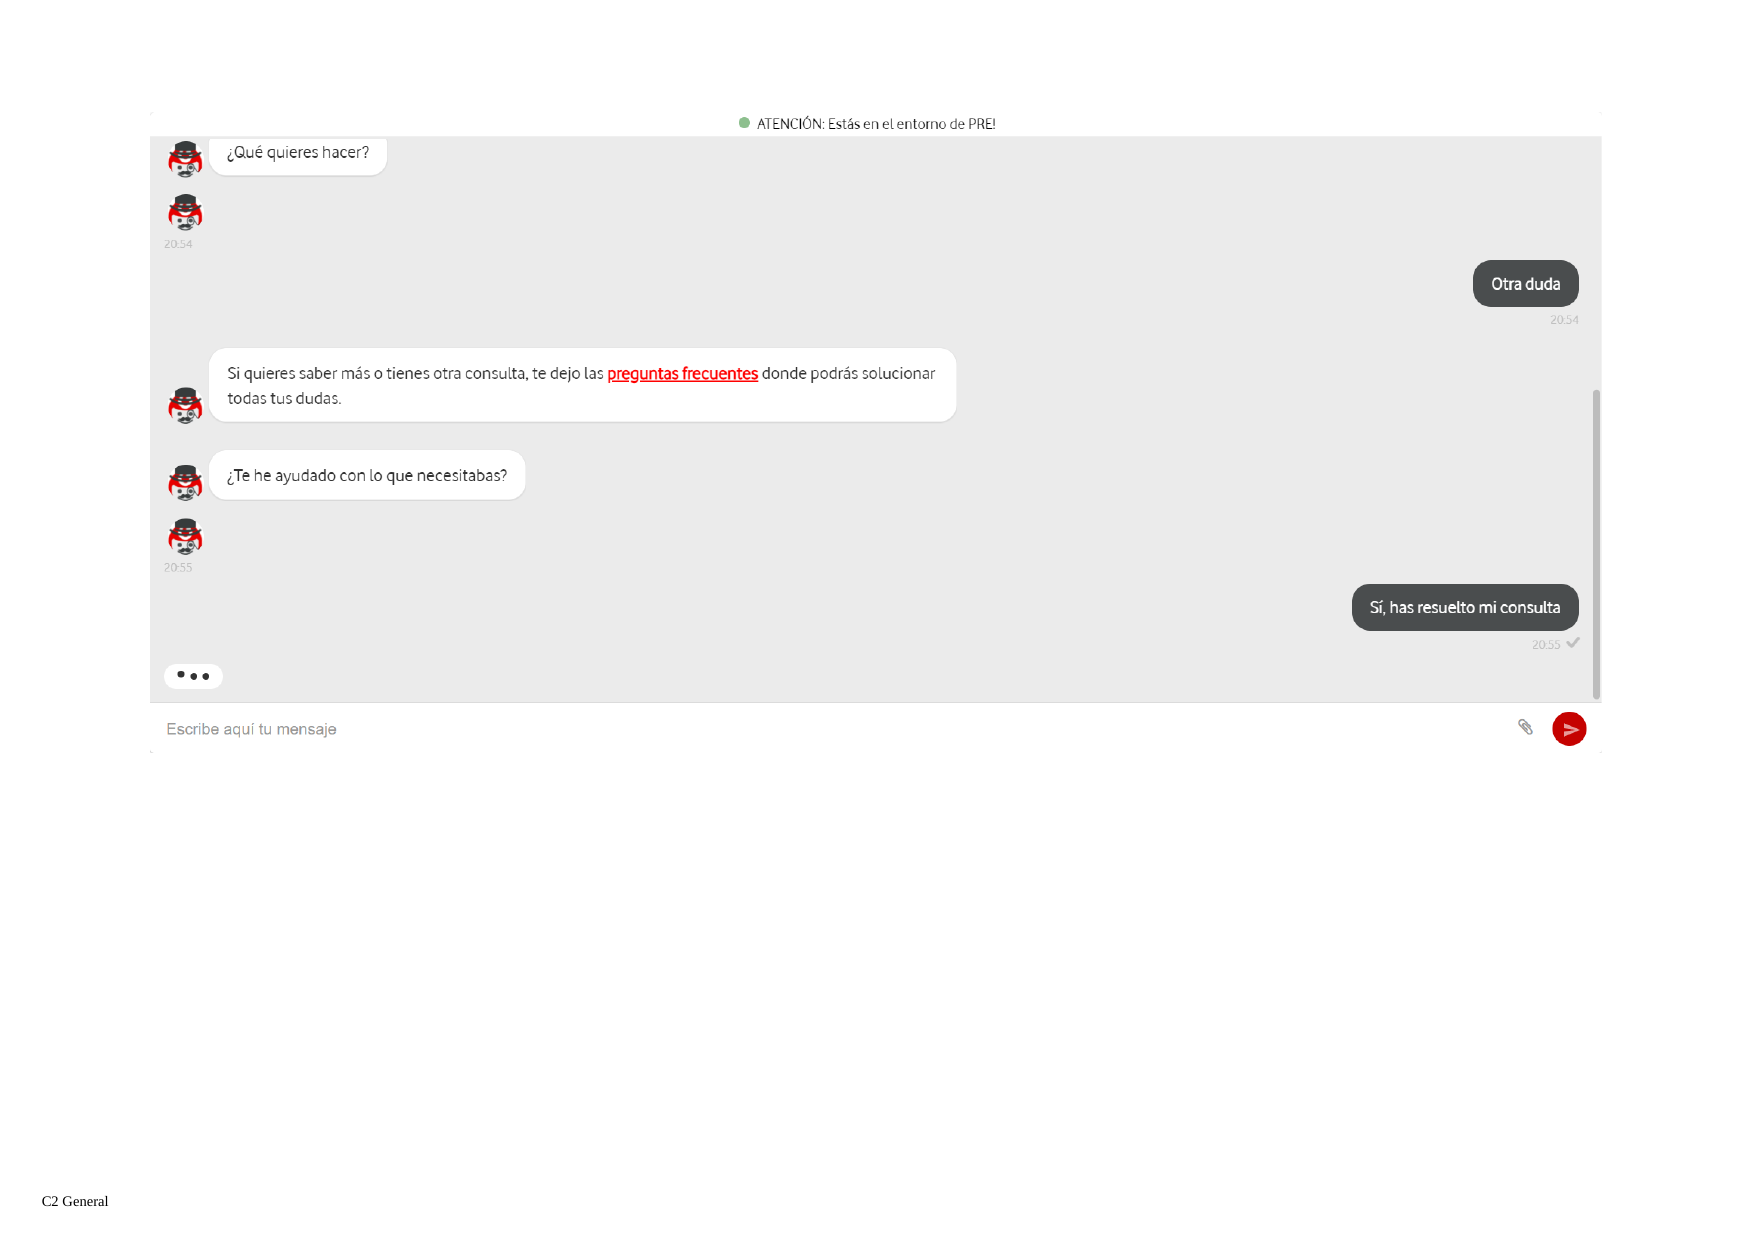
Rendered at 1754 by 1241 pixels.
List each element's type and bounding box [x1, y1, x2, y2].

picture [150, 112, 1602, 753]
